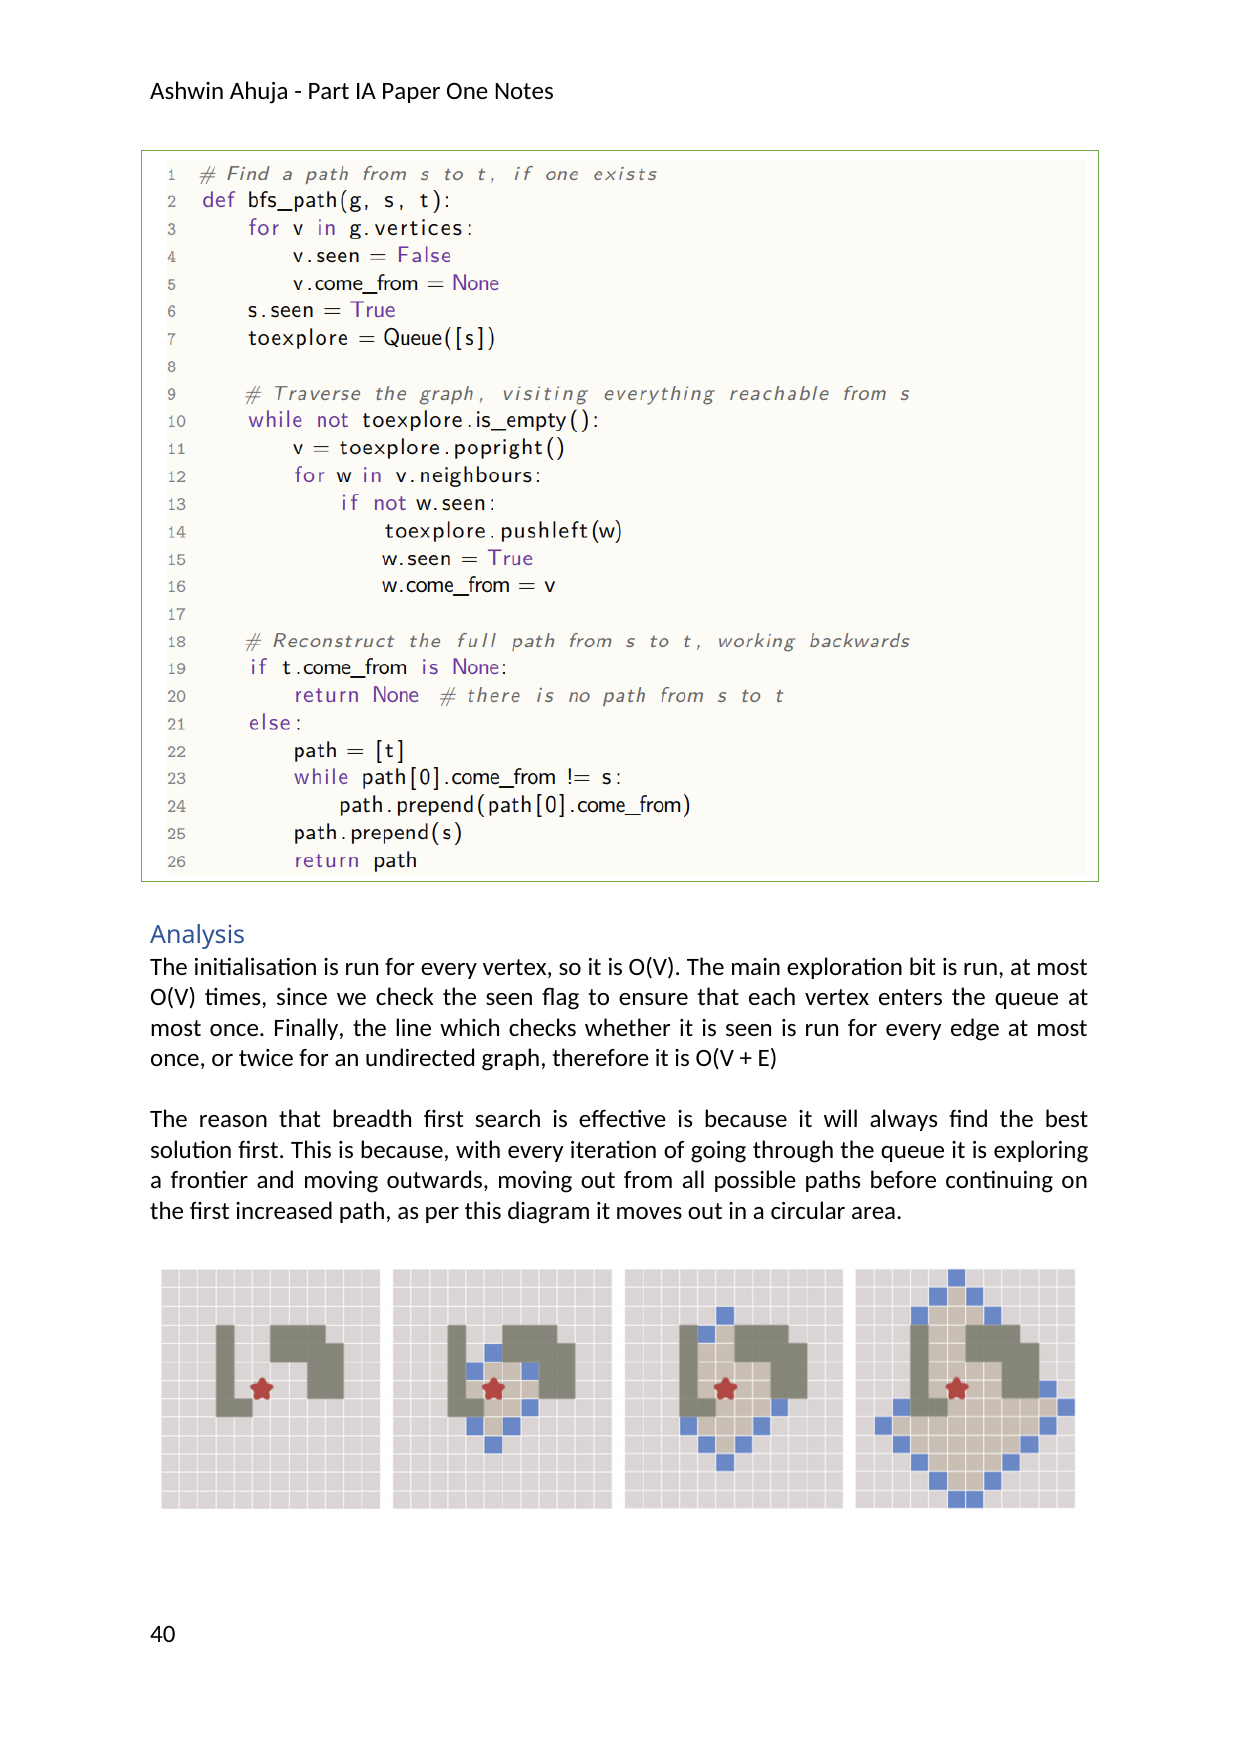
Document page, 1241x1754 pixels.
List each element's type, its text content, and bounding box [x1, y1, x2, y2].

picture [150, 1256, 1090, 1523]
picture [150, 153, 1090, 879]
subtitle Analysis [150, 917, 1090, 951]
text The initialisation is run for every vertex, so it is O(V). The main exploration bit is run, at most O(V) times, since we check the seen flag to ensure that each vertex enters the queue at most once. Finally, the line which checks whether it is seen is run for every edge at most once, or twice for an undirected graph, therefore it is O(V + E) [150, 951, 1090, 1073]
text The reason that breadth first search is effective is because it will always find the best solution first. This is because, with every iteration of going through the queue it is exploring a frontier and moving outwards, moving out from all possible paths before continuing on the first increased path, as per this diagram it moves out in a circular area. [150, 1103, 1090, 1225]
